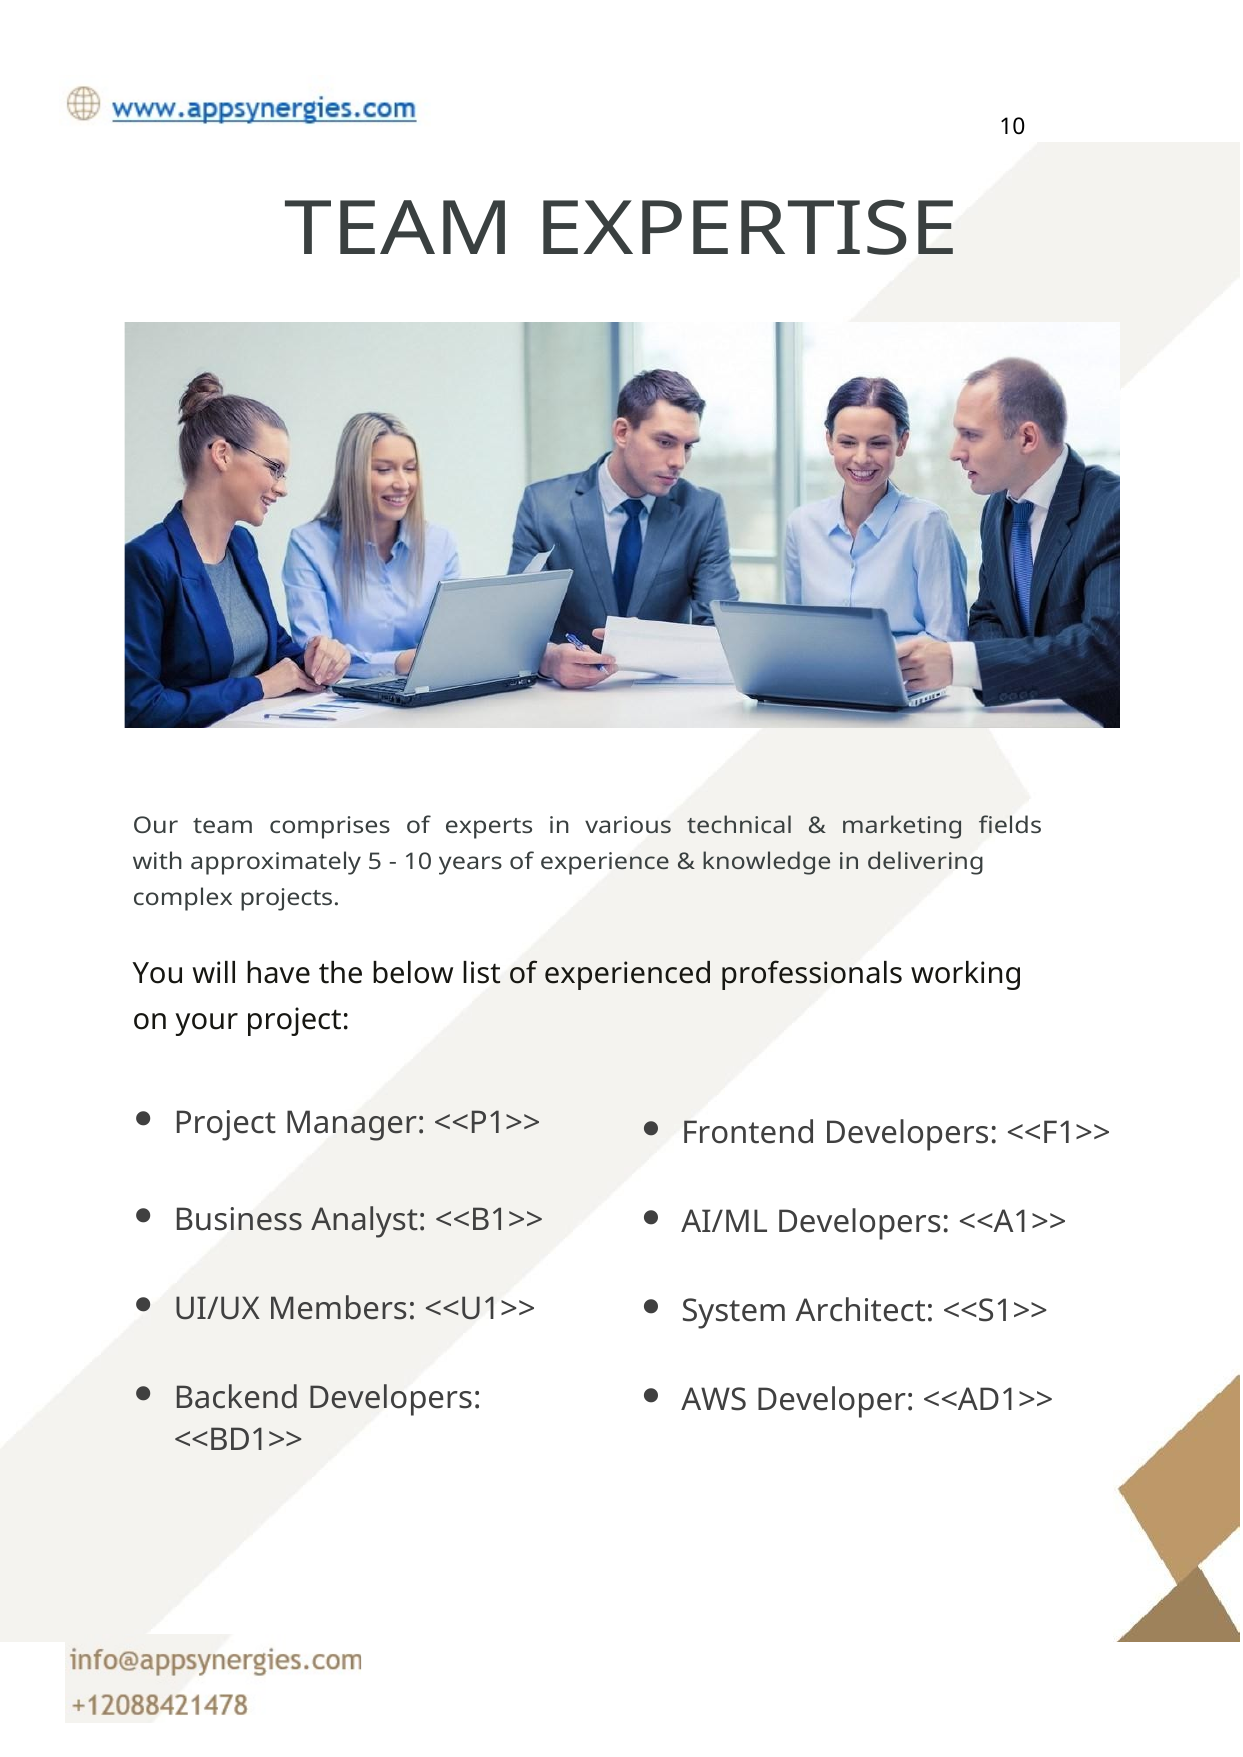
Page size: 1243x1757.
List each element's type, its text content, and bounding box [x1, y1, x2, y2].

list AI/ML Developers: <<A1>> [644, 1199, 1243, 1242]
list Project Manager: <<P1>> [136, 1100, 588, 1142]
list AWS Developer: <<AD1>> [644, 1377, 1243, 1420]
list Frontend Developers: <<F1>> [644, 1110, 1243, 1153]
text You will have the below list of experienced professionals working on your project: [132, 953, 1024, 1038]
list UI/UX Members: <<U1>> [136, 1286, 588, 1328]
picture [58, 75, 431, 135]
text Our team comprises of experts in various technical & marketing fields with approximately 5 - 10 years of experience & knowledge in delivering complex projects. [132, 809, 1056, 912]
list Backend Developers: <<BD1>> [136, 1375, 588, 1460]
picture [0, 142, 1240, 1723]
subtitle TEAM EXPERTISE [164, 174, 1078, 276]
list System Architect: <<S1>> [644, 1288, 1243, 1331]
list Business Analyst: <<B1>> [136, 1197, 588, 1239]
